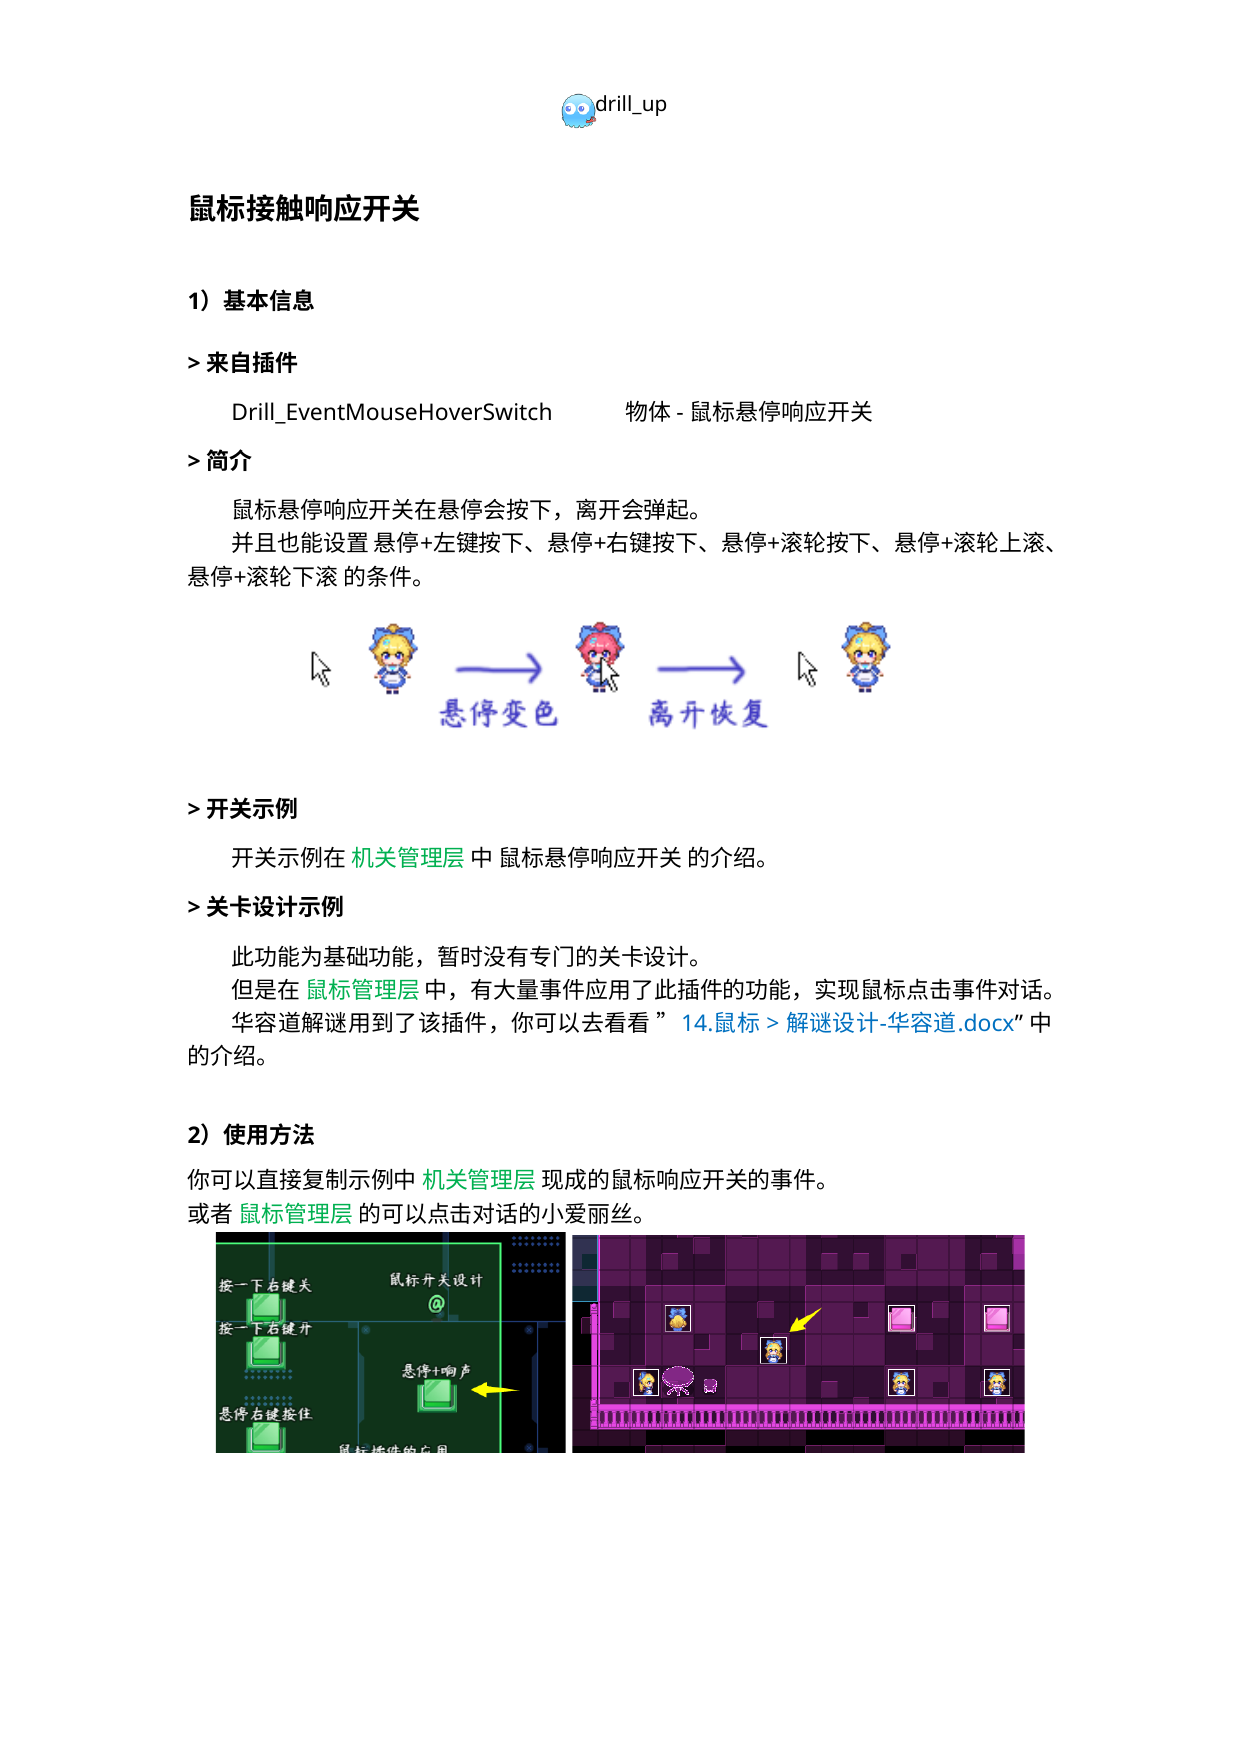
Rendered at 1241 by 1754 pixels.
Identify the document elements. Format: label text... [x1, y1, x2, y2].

text 并且也能设置 悬停+左键按下、悬停+右键按下、悬停+滚轮按下、悬停+滚轮上滚、悬停+滚轮下滚 的条件。 [187, 525, 1053, 592]
text 此功能为基础功能，暂时没有专门的关卡设计。 [187, 938, 1053, 972]
text 开关示例在 机关管理层 中 鼠标悬停响应开关 的介绍。 [187, 840, 1053, 873]
picture [215, 1232, 566, 1453]
text > 简介 [187, 427, 1053, 492]
subtitle 1）基本信息 [187, 283, 1053, 316]
text 但是在 鼠标管理层 中，有大量事件应用了此插件的功能，实现鼠标点击事件对话。 [187, 972, 1053, 1005]
text 华容道解谜用到了该插件，你可以去看看 ”14.鼠标 > 解谜设计-华容道.docx” 中的介绍。 [187, 1005, 1053, 1071]
picture [572, 1235, 1025, 1453]
text 你可以直接复制示例中 机关管理层 现成的鼠标响应开关的事件。 [187, 1162, 1053, 1196]
subtitle 2）使用方法 [187, 1116, 1053, 1150]
text 鼠标悬停响应开关在悬停会按下，离开会弹起。 [187, 492, 1053, 525]
picture [556, 88, 597, 130]
text Drill_EventMouseHoverSwitch 物体 - 鼠标悬停响应开关 [187, 394, 1053, 427]
subtitle 鼠标接触响应开关 [187, 174, 1053, 239]
text 或者 鼠标管理层 的可以点击对话的小爱丽丝。 [187, 1196, 1053, 1229]
text > 关卡设计示例 [187, 873, 1053, 938]
text > 开关示例 [187, 775, 1053, 840]
text > 来自插件 [187, 329, 1053, 394]
picture [253, 612, 988, 761]
